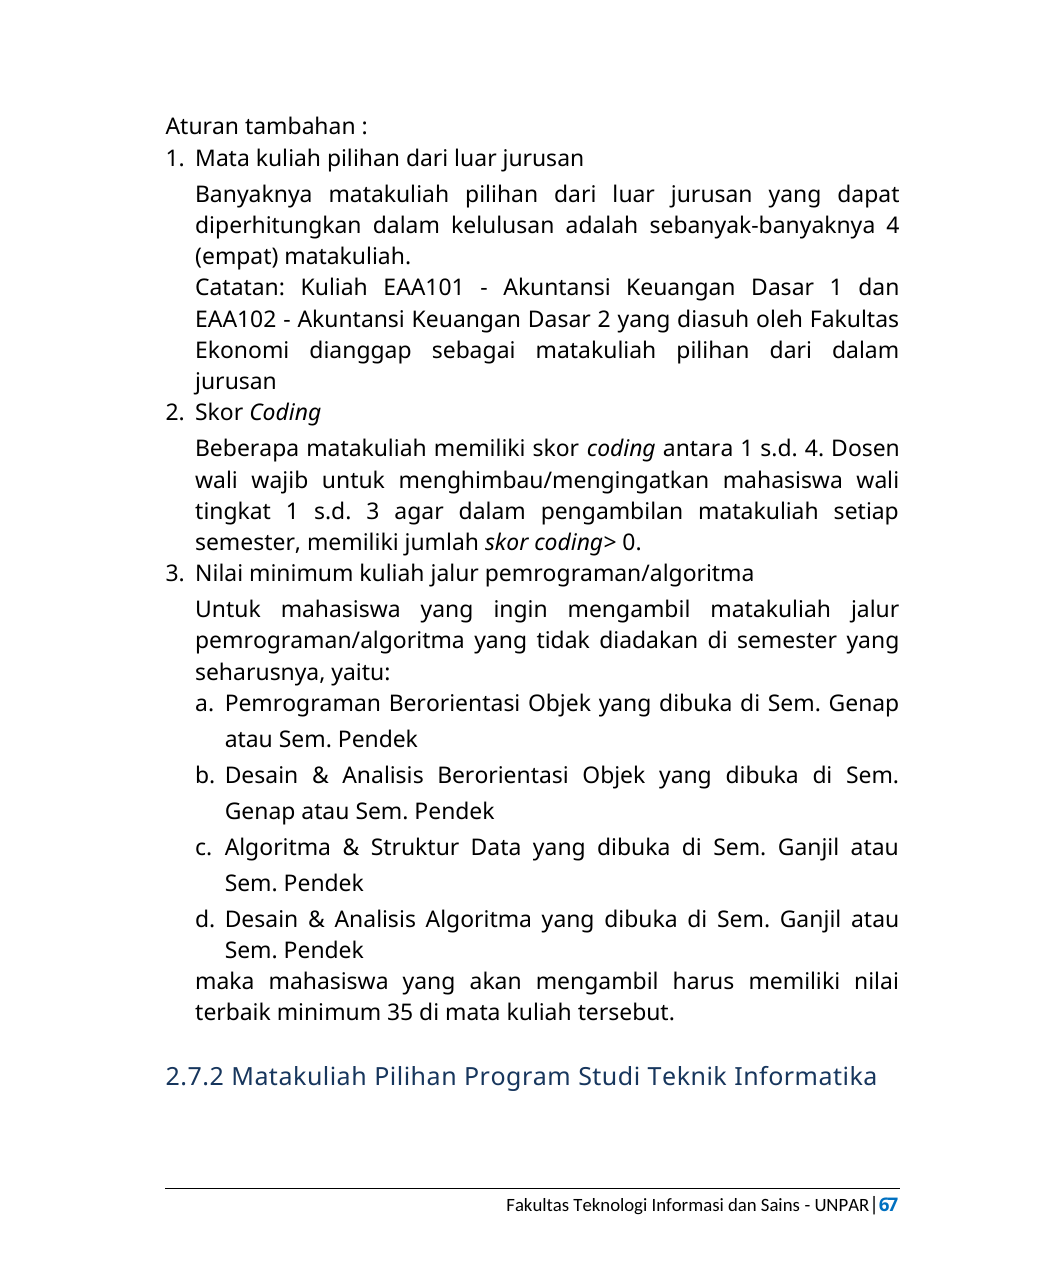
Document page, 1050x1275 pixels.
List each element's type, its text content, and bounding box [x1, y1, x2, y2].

list Skor Coding [165, 396, 900, 428]
list Banyaknya matakuliah pilihan dari luar jurusan yang dapat diperhitungkan dalam kelulusan adalah sebanyak-banyaknya 4 (empat) matakuliah. [195, 178, 900, 271]
text 2.7.2 Matakuliah Pilihan Program Studi Teknik Informatika [165, 1059, 900, 1093]
list Untuk mahasiswa yang ingin mengambil matakuliah jalur pemrograman/algoritma yang tidak diadakan di semester yang seharusnya, yaitu: [195, 593, 900, 687]
text maka mahasiswa yang akan mengambil harus memiliki nilai terbaik minimum 35 di mata kuliah tersebut. [195, 965, 900, 1028]
list Beberapa matakuliah memiliki skor coding antara 1 s.d. 4. Dosen wali wajib untuk menghimbau/mengingatkan mahasiswa wali tingkat 1 s.d. 3 agar dalam pengambilan matakuliah setiap semester, memiliki jumlah skor coding> 0. [195, 432, 900, 557]
list Catatan: Kuliah EAA101 - Akuntansi Keuangan Dasar 1 dan EAA102 - Akuntansi Keuangan Dasar 2 yang diasuh oleh Fakultas Ekonomi dianggap sebagai matakuliah pilihan dari dalam jurusan [195, 271, 900, 396]
list Mata kuliah pilihan dari luar jurusan [165, 142, 900, 173]
list Pemrograman Berorientasi Objek yang dibuka di Sem. Genap atau Sem. Pendek [195, 687, 900, 754]
list Algoritma & Struktur Data yang dibuka di Sem. Ganjil atau Sem. Pendek [195, 831, 900, 898]
text Aturan tambahan : [165, 110, 900, 142]
list Nilai minimum kuliah jalur pemrograman/algoritma [165, 557, 900, 588]
list Desain & Analisis Algoritma yang dibuka di Sem. Ganjil atau Sem. Pendek [195, 903, 900, 965]
list Desain & Analisis Berorientasi Objek yang dibuka di Sem. Genap atau Sem. Pendek [195, 759, 900, 826]
